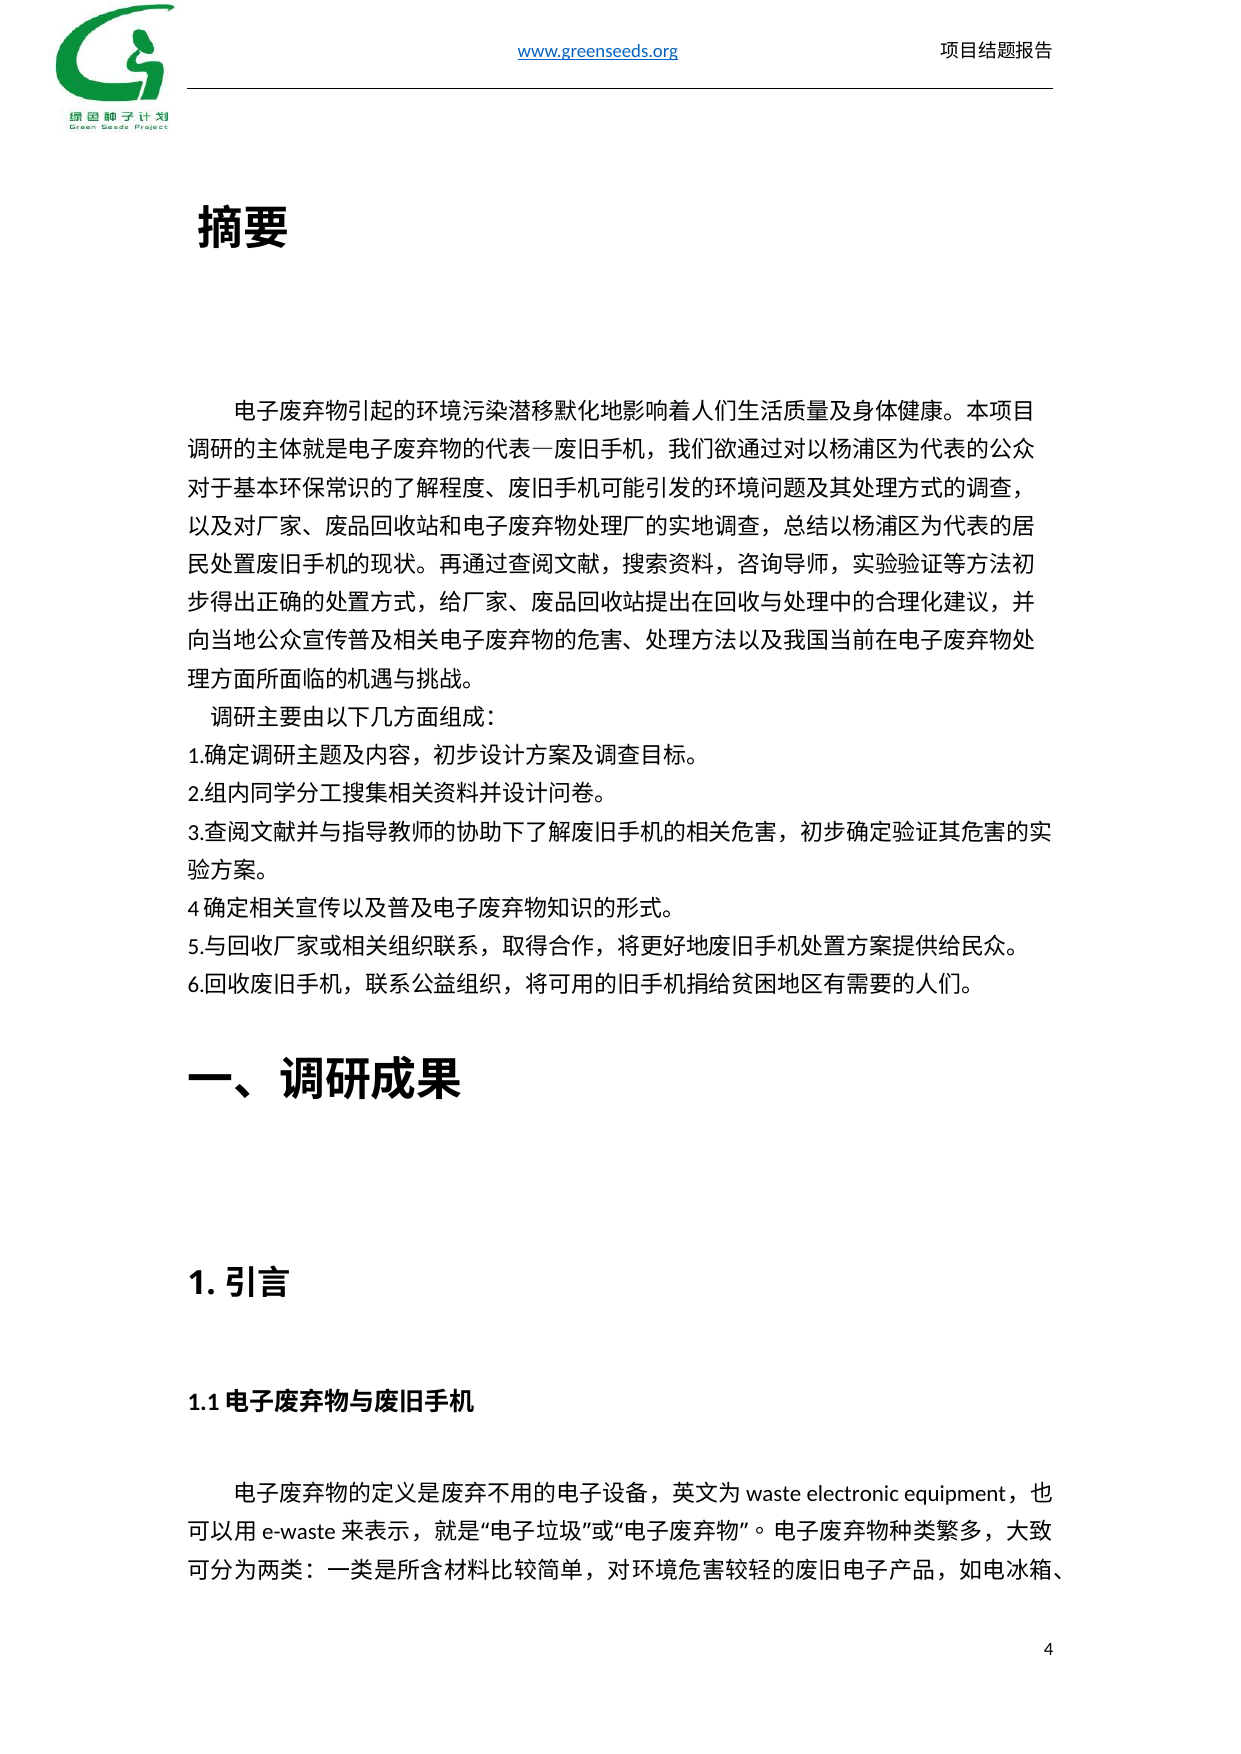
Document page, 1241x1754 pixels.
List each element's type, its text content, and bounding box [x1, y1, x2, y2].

text 1.确定调研主题及内容，初步设计方案及调查目标。 [187, 734, 1053, 773]
subtitle 一、调研成果 [187, 1037, 1053, 1114]
text 2.组内同学分工搜集相关资料并设计问卷。 [187, 773, 1053, 811]
text 6.回收废旧手机，联系公益组织，将可用的旧手机捐给贫困地区有需要的人们。 [187, 964, 1053, 1002]
subtitle 1. 引言 [187, 1242, 1053, 1318]
text 3.查阅文献并与指导教师的协助下了解废旧手机的相关危害，初步确定验证其危害的实验方案。 [187, 811, 1053, 887]
picture [47, 0, 188, 134]
text 调研主要由以下几方面组成： [187, 696, 1053, 734]
subtitle 1.1电子废弃物与废旧手机 [187, 1381, 1053, 1419]
text 4确定相关宣传以及普及电子废弃物知识的形式。 [187, 887, 1053, 926]
subtitle 摘要 [187, 186, 1053, 262]
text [187, 1472, 1053, 1587]
text 5.与回收厂家或相关组织联系，取得合作，将更好地废旧手机处置方案提供给民众。 [187, 926, 1053, 964]
text 电子废弃物引起的环境污染潜移默化地影响着人们生活质量及身体健康。本项目调研的主体就是电子废弃物的代表—废旧手机，我们欲通过对以杨浦区为代表的公众对于基本环保常识的了解程度、废旧手机可能引发的环境问题及其处理方式的调查，以及对厂家、废品回收站和电子废弃物处理厂的实地调查，总结以杨浦区为代表的居民处置废旧手机的现状。再通过查阅文献，搜索资料，咨询导师，实验验证等方法初步得出正确的处置方式，给厂家、废品回收站提出在回收与处理中的合理化建议，并向当地公众宣传普及相关电子废弃物的危害、处理方法以及我国当前在电子废弃物处理方面所面临的机遇与挑战。 [187, 390, 1053, 696]
